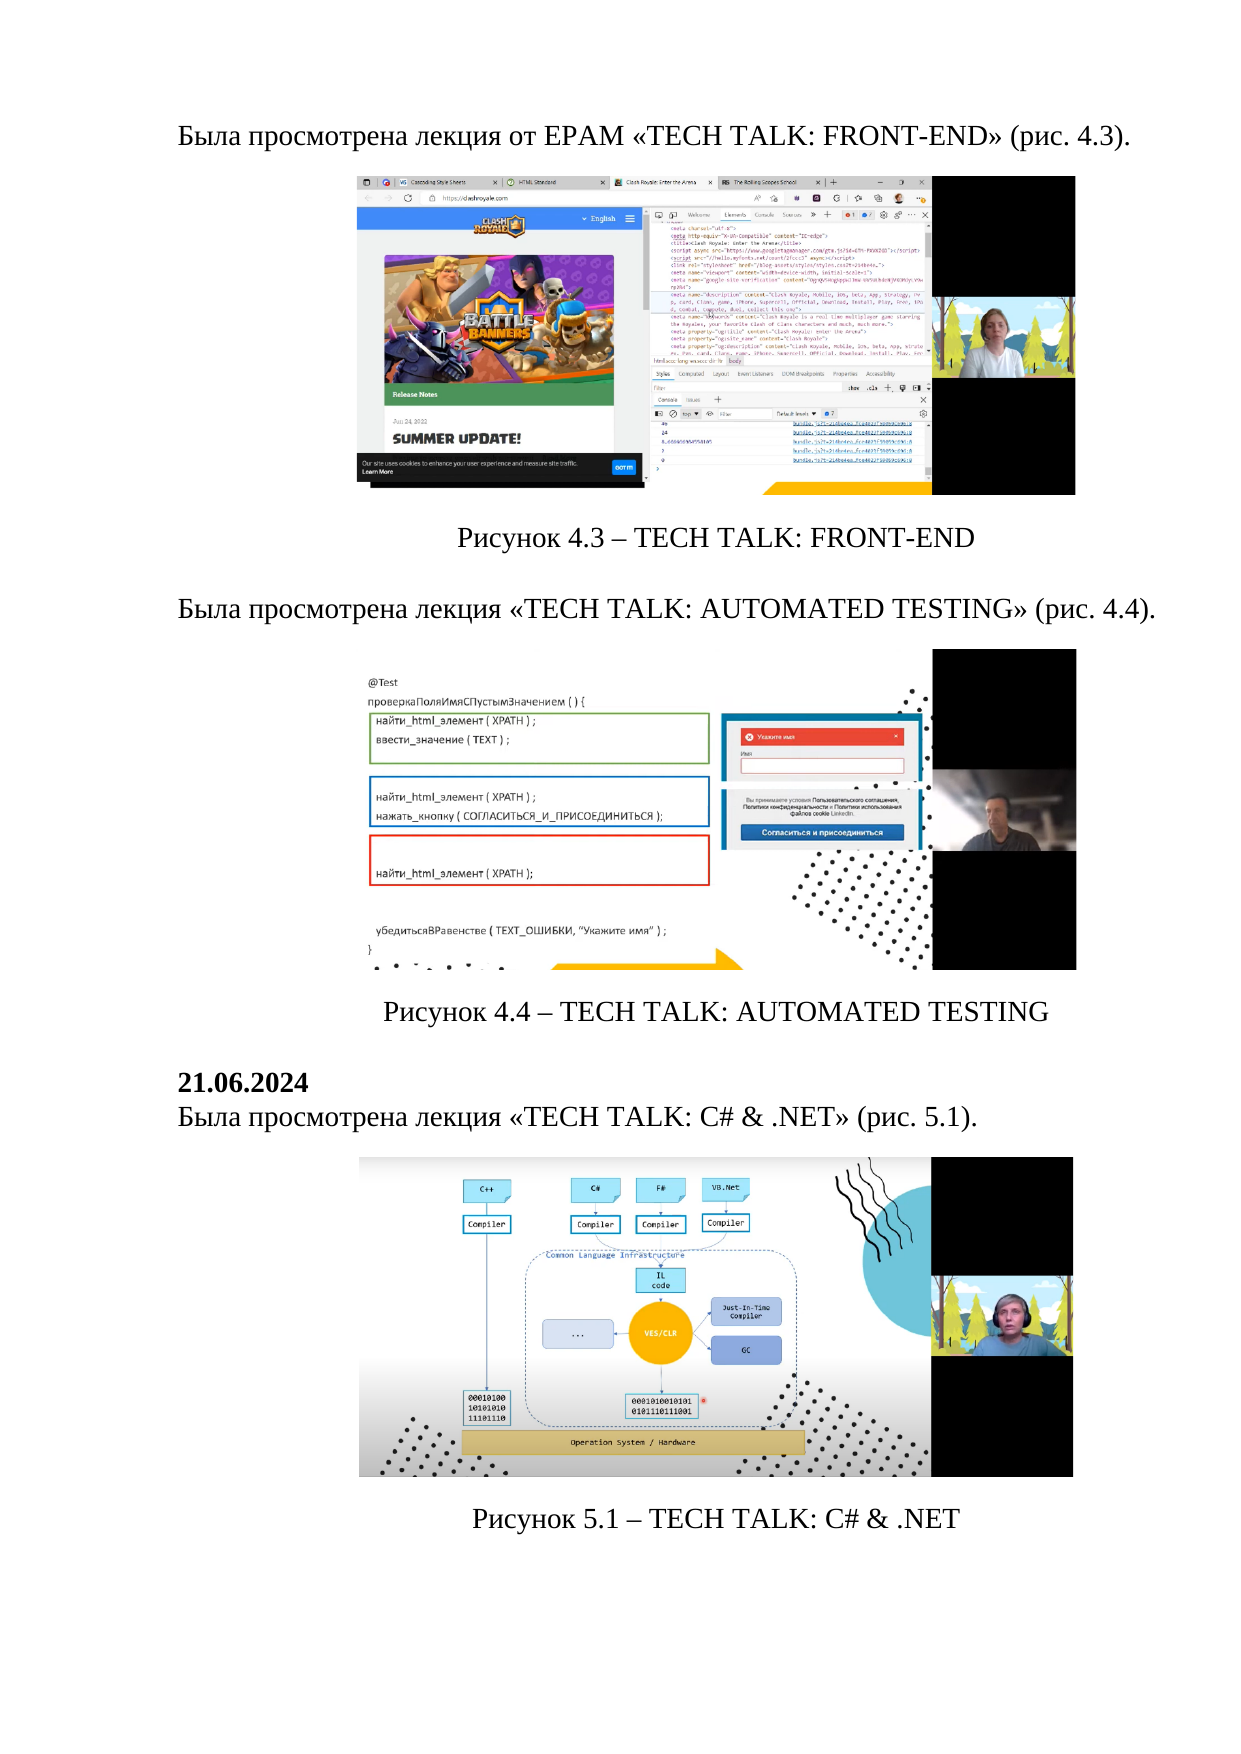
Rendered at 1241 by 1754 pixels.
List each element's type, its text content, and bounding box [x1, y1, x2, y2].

picture [359, 1157, 1074, 1477]
text Была просмотрена лекция «TECH TALK: С# & .NET» (рис. 5.1). [177, 1099, 1181, 1132]
text Была просмотрена лекция «TECH TALK: AUTOMATED TESTING» (рис. 4.4). [177, 591, 1181, 624]
text Рисунок 4.3 – TECH TALK: FRONT-END [177, 520, 1181, 553]
text 21.06.2024 [177, 1065, 1181, 1099]
text Рисунок 5.1 – TECH TALK: С# & .NET [177, 1502, 1181, 1535]
text Была просмотрена лекция от EPAM «TECH TALK: FRONT-END» (рис. 4.3). [177, 118, 1181, 152]
picture [355, 649, 1077, 970]
picture [356, 176, 1076, 495]
text Рисунок 4.4 – TECH TALK: AUTOMATED TESTING [177, 994, 1181, 1028]
